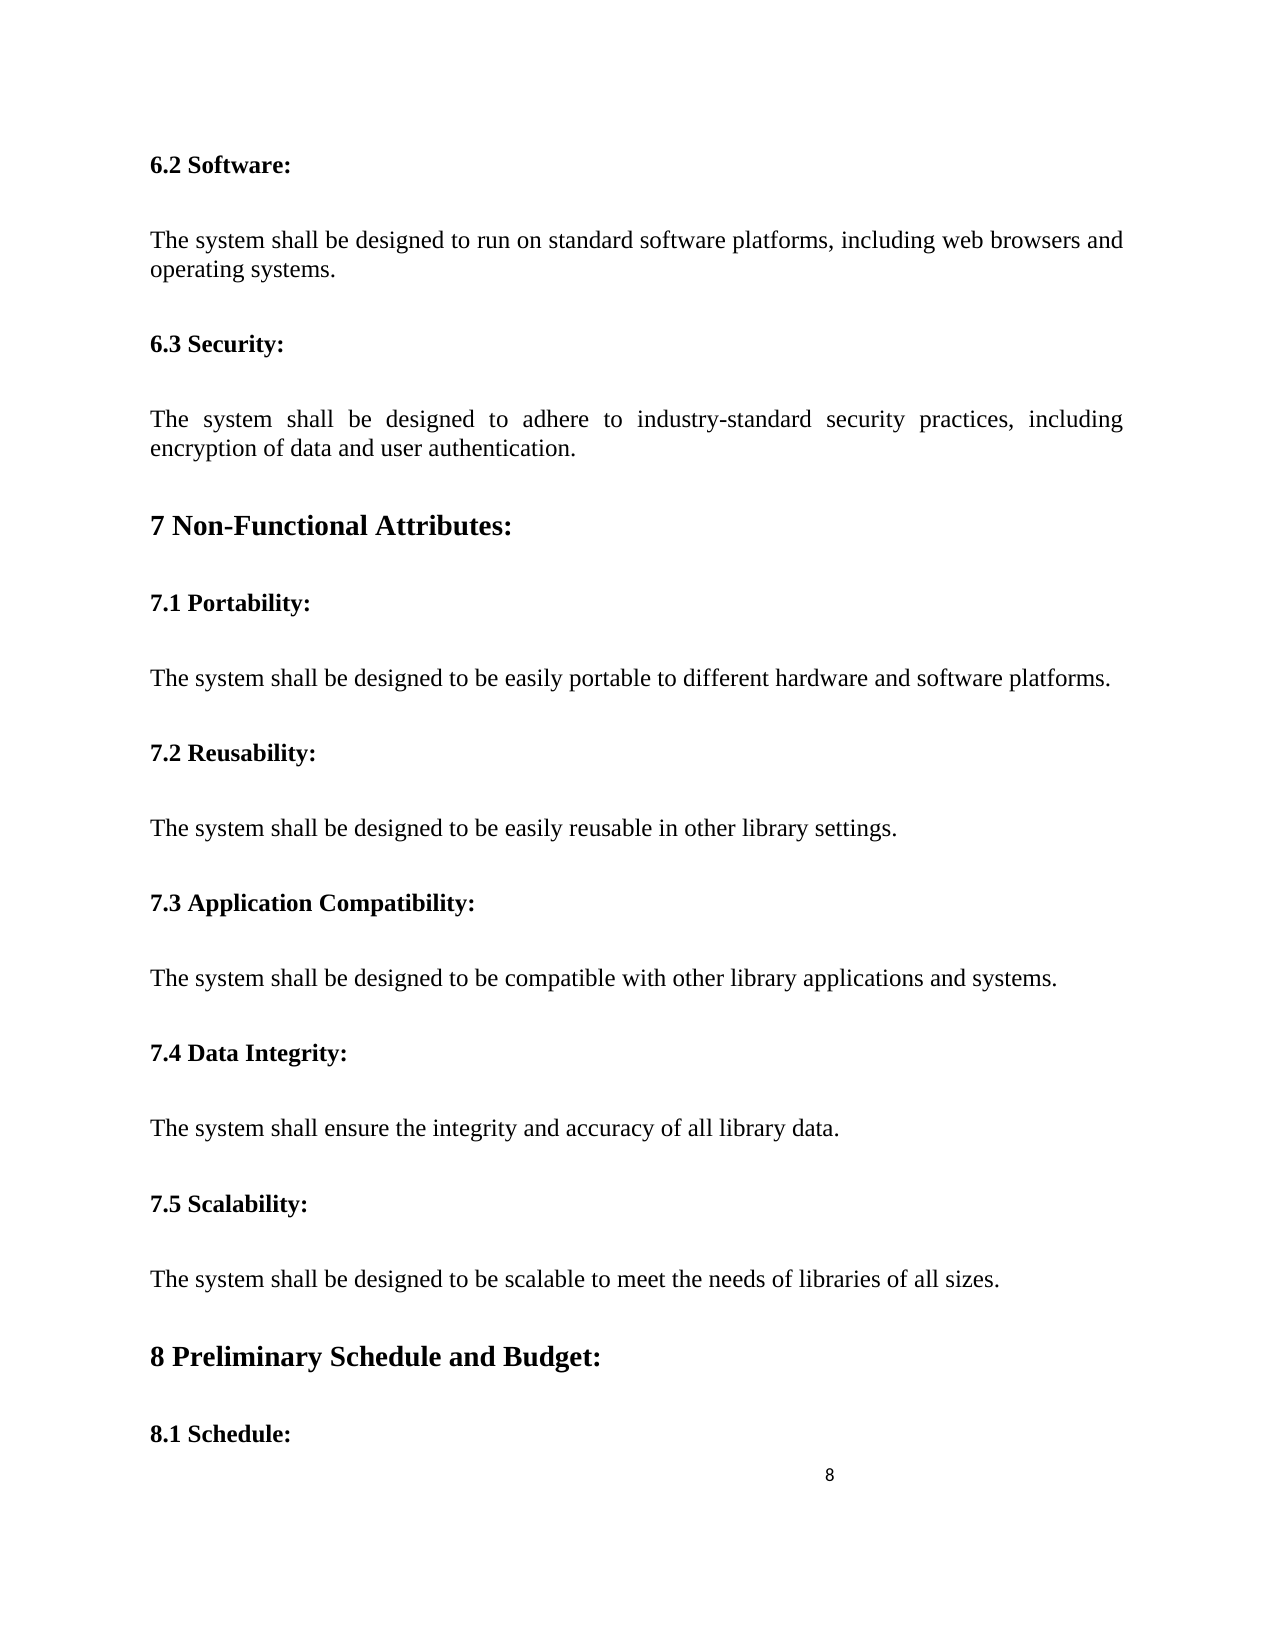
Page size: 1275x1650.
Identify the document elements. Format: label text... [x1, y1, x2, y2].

text 7.3 Application Compatibility: [150, 888, 1125, 917]
text 7.5 Scalability: [150, 1189, 1125, 1217]
text 6.3 Security: [150, 329, 1125, 358]
text 8.1 Schedule: [150, 1419, 1125, 1447]
text 7.4 Data Integrity: [150, 1038, 1125, 1067]
text The system shall ensure the integrity and accuracy of all library data. [150, 1113, 1125, 1142]
text The system shall be designed to be easily reusable in other library settings. [150, 813, 1125, 842]
text 7 Non-Functional Attributes: [150, 508, 1125, 541]
text The system shall be designed to run on standard software platforms, including web browsers and operating systems. [150, 225, 1125, 283]
text 8 Preliminary Schedule and Budget: [150, 1339, 1125, 1372]
text The system shall be designed to be easily portable to different hardware and software platforms. [150, 663, 1125, 692]
text 7.1 Portability: [150, 588, 1125, 617]
text The system shall be designed to adhere to industry-standard security practices, including encryption of data and user authentication. [150, 404, 1125, 462]
text 6.2 Software: [150, 150, 1125, 179]
text The system shall be designed to be compatible with other library applications and systems. [150, 963, 1125, 992]
text The system shall be designed to be scalable to meet the needs of libraries of all sizes. [150, 1264, 1125, 1292]
text 7.2 Reusability: [150, 738, 1125, 767]
